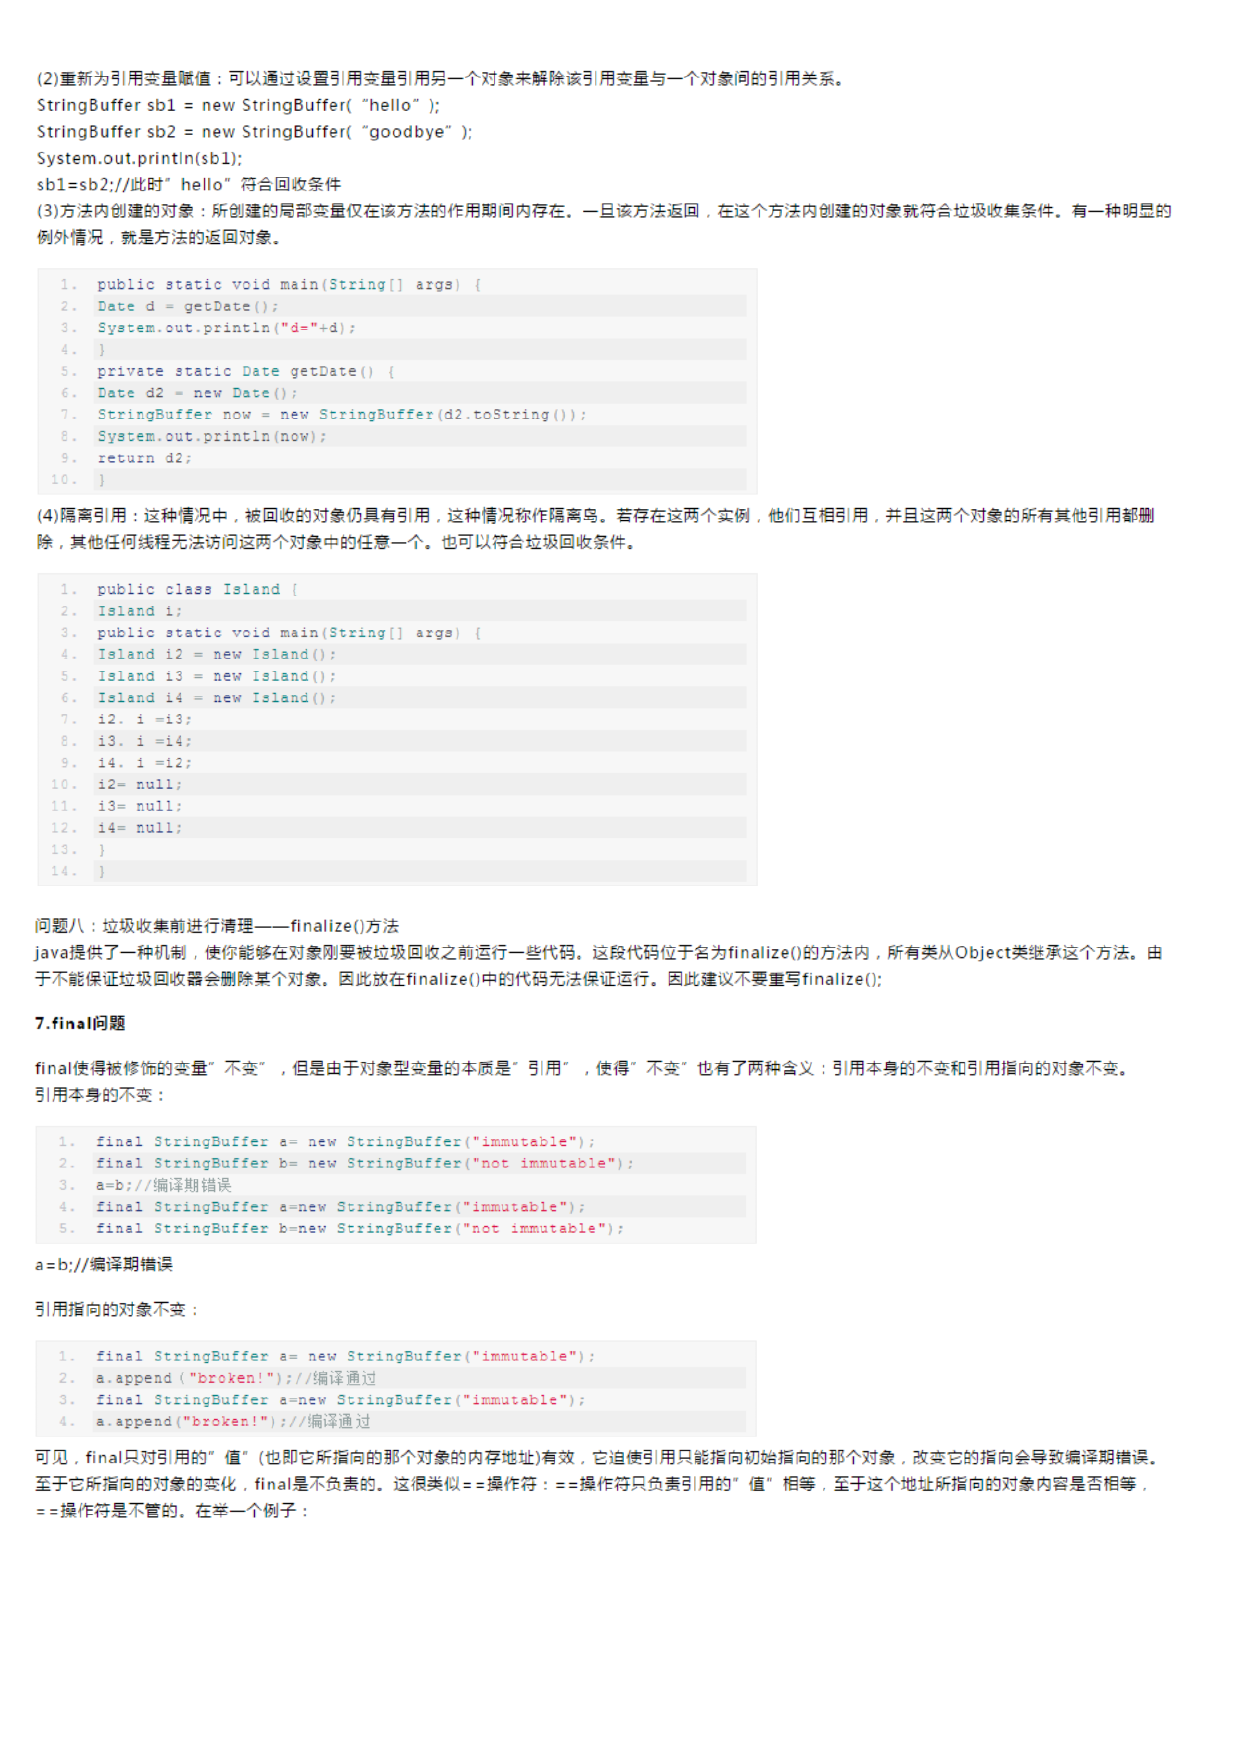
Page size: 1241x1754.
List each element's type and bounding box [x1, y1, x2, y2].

picture [29, 909, 1169, 1527]
picture [29, 64, 1175, 886]
